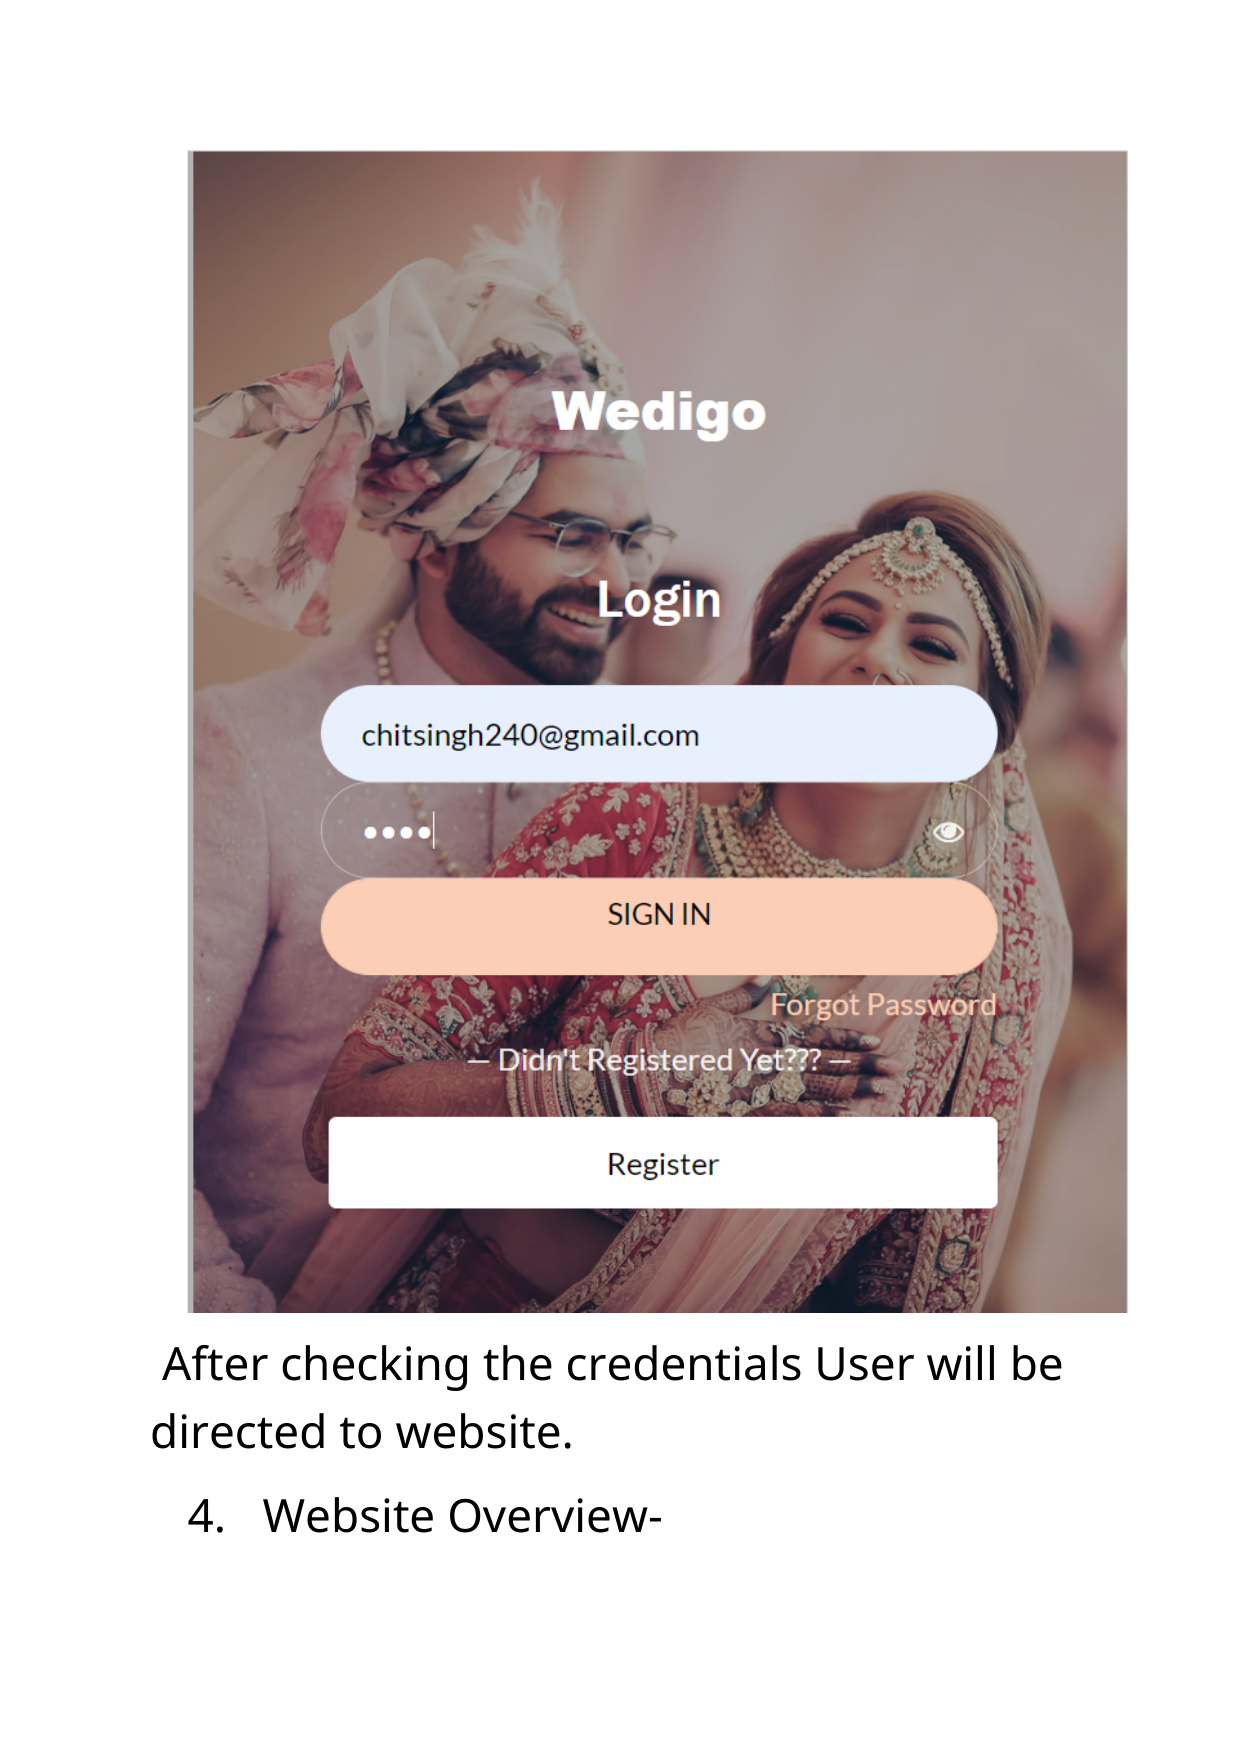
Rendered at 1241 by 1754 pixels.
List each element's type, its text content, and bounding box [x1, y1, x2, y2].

picture [187, 150, 1128, 1313]
list Website Overview- [187, 1483, 1090, 1546]
text After checking the credentials User will be directed to website. [150, 1332, 1090, 1462]
